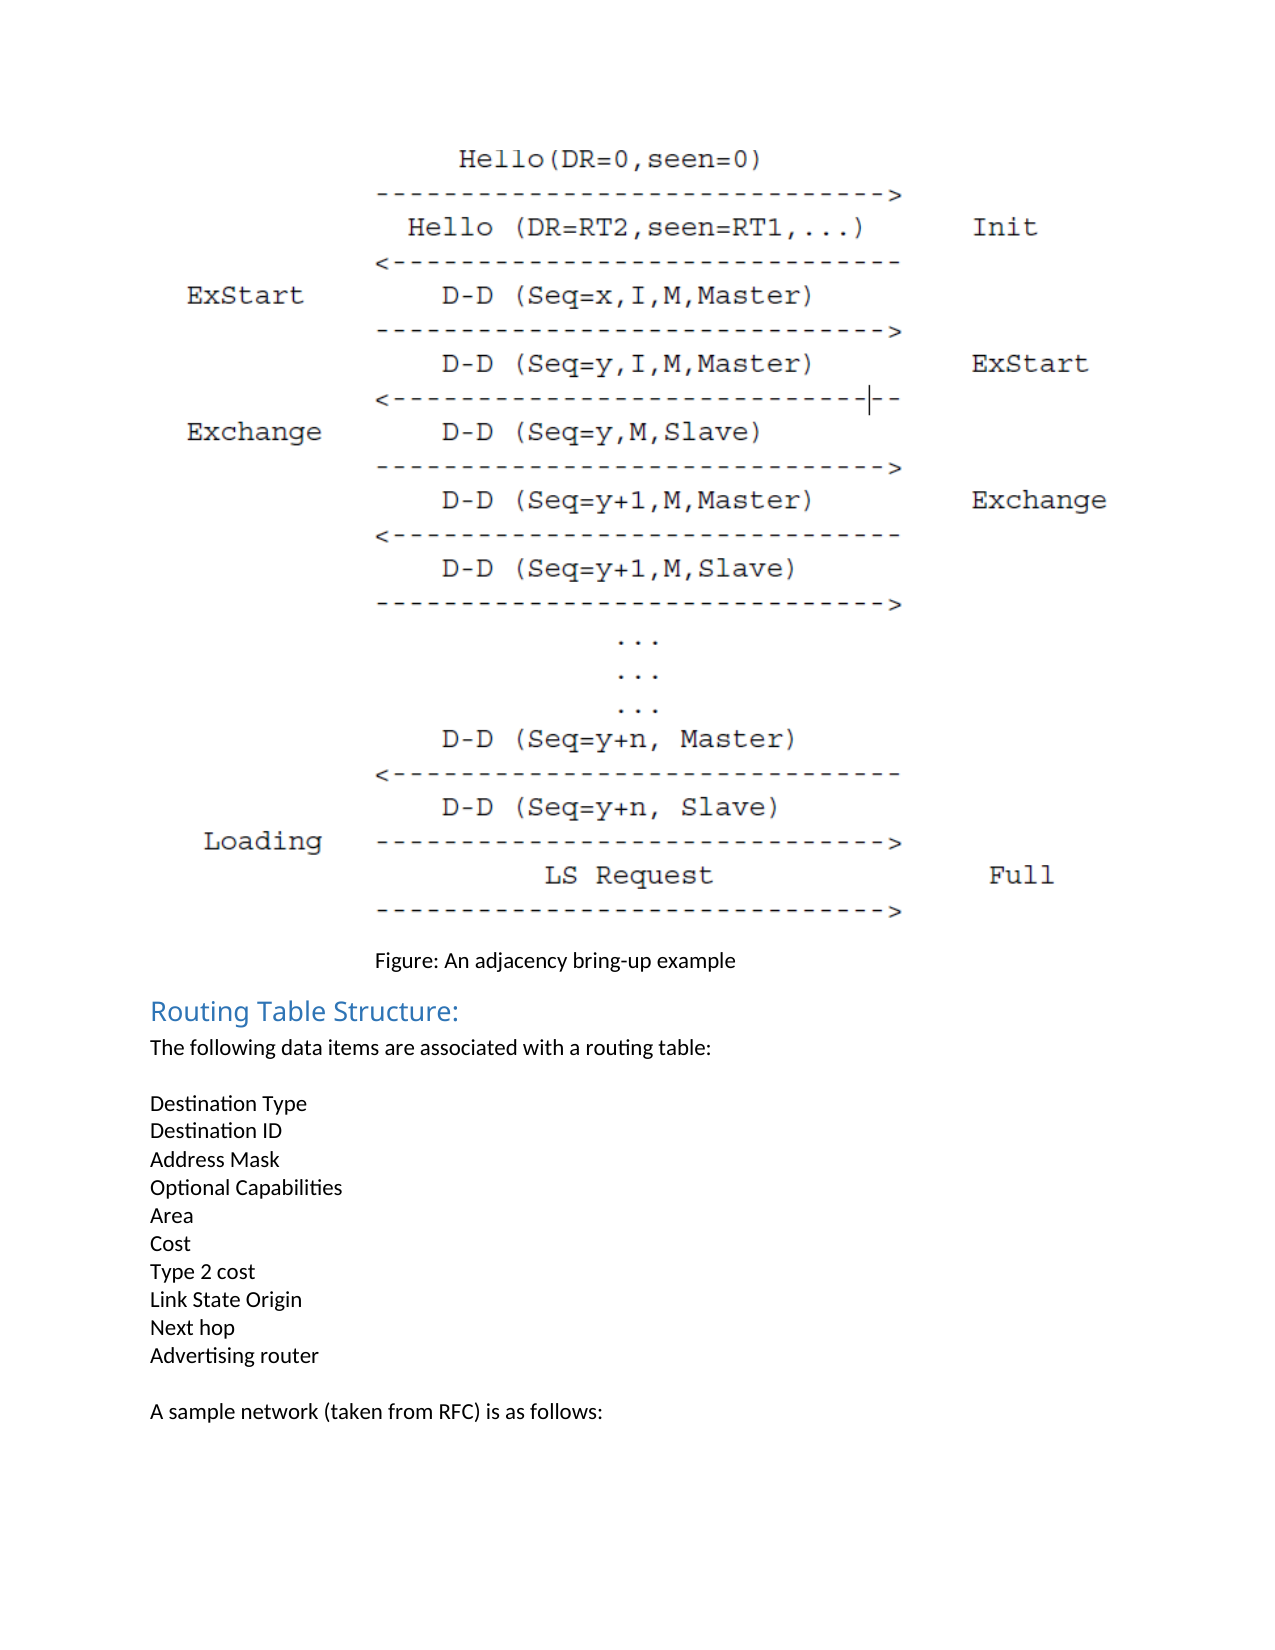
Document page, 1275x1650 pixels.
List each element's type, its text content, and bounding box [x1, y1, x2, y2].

text Optional Capabilities [150, 1173, 1125, 1201]
text Destination ID [150, 1117, 1125, 1145]
subtitle Routing Table Structure: [150, 993, 1125, 1030]
text Cost [150, 1229, 1125, 1257]
text Destination Type [150, 1089, 1125, 1117]
text Figure: An adjacency bring-up example [150, 946, 1125, 974]
text Advertising router [150, 1341, 1125, 1369]
picture [150, 150, 1125, 927]
text Address Mask [150, 1145, 1125, 1173]
text Area [150, 1201, 1125, 1229]
text Type 2 cost [150, 1257, 1125, 1285]
text The following data items are associated with a routing table: [150, 1033, 1125, 1061]
text Next hop [150, 1313, 1125, 1341]
text A sample network (taken from RFC) is as follows: [150, 1397, 1125, 1425]
text Link State Origin [150, 1285, 1125, 1313]
